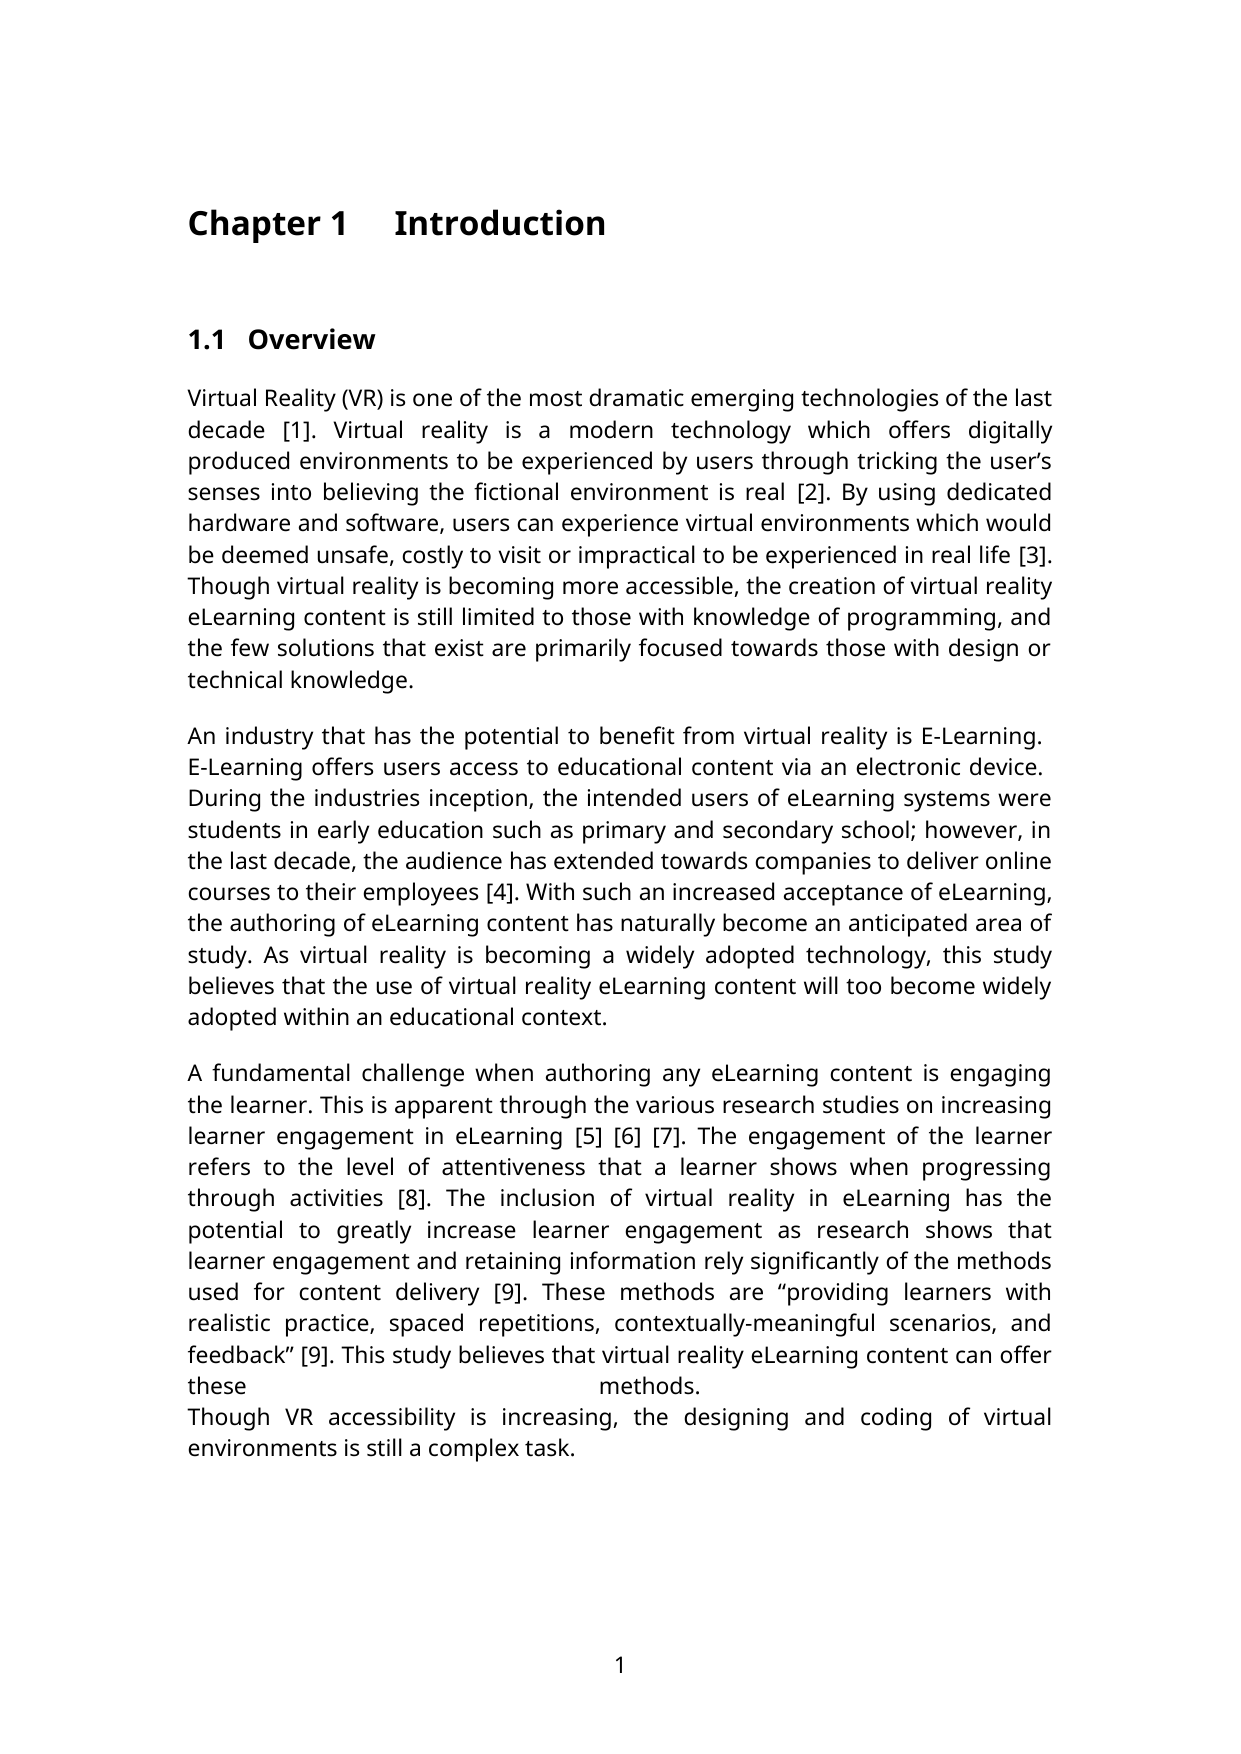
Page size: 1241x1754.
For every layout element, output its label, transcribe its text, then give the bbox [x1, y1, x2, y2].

subtitle Overview [187, 320, 1053, 357]
text An industry that has the potential to benefit from virtual reality is E-Learning. E-Learning offers users access to educational content via an electronic device. During the industries inception, the intended users of eLearning systems were students in early education such as primary and secondary school; however, in the last decade, the audience has extended towards companies to deliver online courses to their employees . With such an increased acceptance of eLearning, the authoring of eLearning content has naturally become an anticipated area of study. As virtual reality is becoming a widely adopted technology, this study believes that the use of virtual reality eLearning content will too become widely adopted within an educational context. [187, 720, 1053, 1032]
text Virtual Reality (VR) is one of the most dramatic emerging technologies of the last decade . Virtual reality is a modern technology which offers digitally produced environments to be experienced by users through tricking the user’s senses into believing the fictional environment is real . By using dedicated hardware and software, users can experience virtual environments which would be deemed unsafe, costly to visit or impractical to be experienced in real life. Though virtual reality is becoming more accessible, the creation of virtual reality eLearning content is still limited to those with knowledge of programming, and the few solutions that exist are primarily focused towards those with design or technical knowledge. [187, 382, 1053, 695]
subtitle Introduction [187, 200, 1053, 245]
text A fundamental challenge when authoring any eLearning content is engaging the learner. This is apparent through the various research studies on increasing learner engagement in eLearning . The engagement of the learner refers to the level of attentiveness that a learner shows when progressing through activities . The inclusion of virtual reality in eLearning has the potential to greatly increase learner engagement as research shows that learner engagement and retaining information rely significantly of the methods used for content delivery. These methods are “providing learners with realistic practice, spaced repetitions, contextually-meaningful scenarios, and feedback” . This study believes that virtual reality eLearning content can offer these methods. Though VR accessibility is increasing, the designing and coding of virtual environments is still a complex task. [187, 1057, 1053, 1463]
